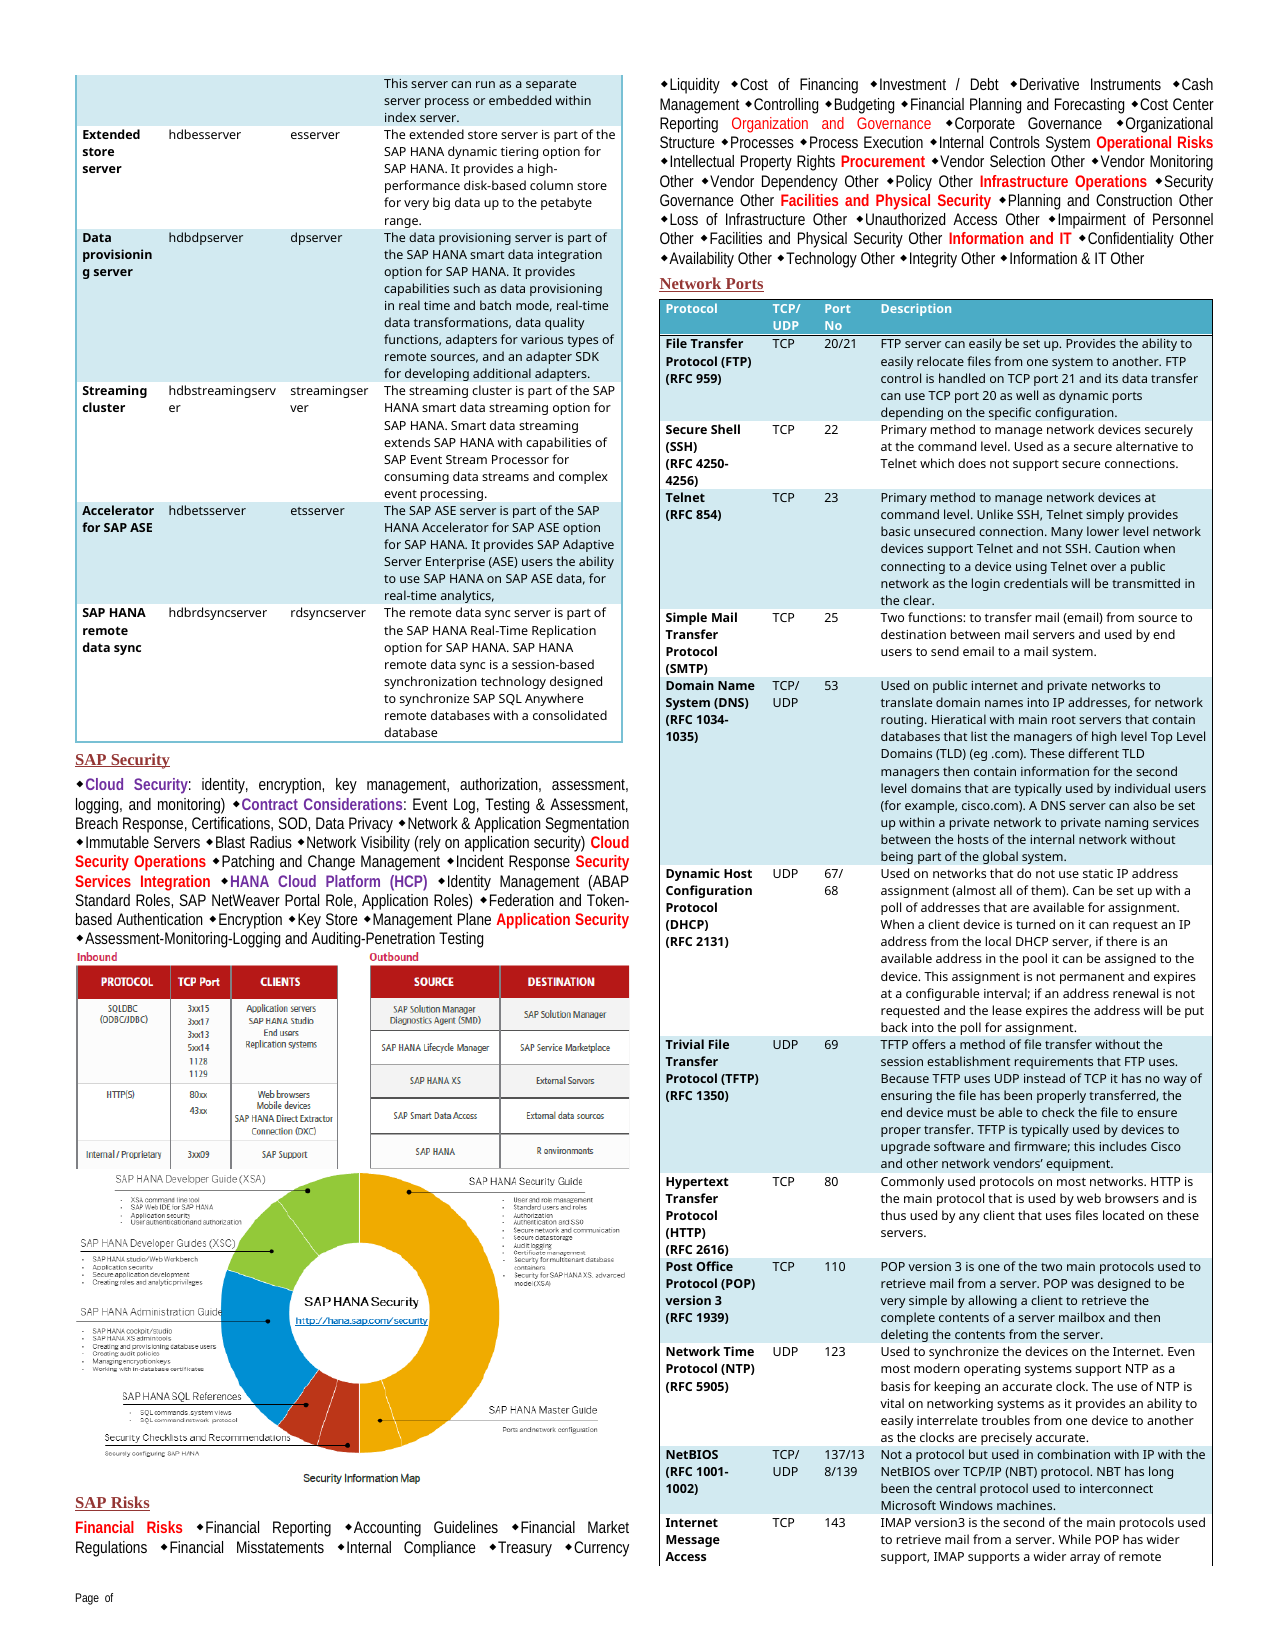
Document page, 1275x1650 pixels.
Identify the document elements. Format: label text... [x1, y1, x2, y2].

table_cell 53 [818, 677, 874, 865]
table_cell TCP [766, 489, 818, 609]
table_cell 25 [818, 609, 874, 677]
text Cloud Security: identity, encryption, key management, authorization, assessment, logging, and monitoring) Contract Considerations: Event Log, Testing & Assessment, Breach Response, Certifications, SOD, Data Privacy Network & Application Segmentation Immutable Servers Blast Radius Network Visibility (rely on application security) Cloud Security Operations Patching and Change Management Incident Response Security Services Integration HANA Cloud Platform (HCP) Identity Management (ABAP Standard Roles, SAP NetWeaver Portal Role, Application Roles) Federation and Token-based Authentication Encryption Key Store Management Plane Application Security Assessment-Monitoring-Logging and Auditing-Penetration Testing [75, 775, 629, 948]
table_cell 137/138/139 [818, 1446, 874, 1514]
table_cell Hypertext Transfer Protocol (HTTP) (RFC 2616) [660, 1173, 766, 1258]
table_cell streamingserver [284, 383, 378, 502]
subtitle SAP Security [75, 749, 629, 769]
table_cell Primary method to manage network devices at command level. Unlike SSH, Telnet simply provides basic unsecured connection. Many lower level network devices support Telnet and not SSH. Caution when connecting to a device using Telnet over a public network as the login credentials will be transmitted in the clear. [874, 489, 1212, 609]
table_cell TCP [766, 1514, 818, 1566]
table_cell TCP [766, 609, 818, 677]
table_cell Accelerator for SAP ASE [77, 502, 162, 604]
table_cell TCP/UDP [766, 1446, 818, 1514]
subtitle SAP Risks [75, 1493, 629, 1512]
table_cell hdbdpserver [162, 229, 284, 382]
table_cell 22 [818, 421, 874, 489]
table_header Description [874, 300, 1212, 334]
table_cell Streaming cluster [77, 383, 162, 502]
table_cell 110 [818, 1258, 874, 1343]
table_cell The extended store server is part of the SAP HANA dynamic tiering option for SAP HANA. It provides a high-performance disk-based column store for very big data up to the petabyte range. [378, 126, 621, 229]
table_cell Used to synchronize the devices on the Internet. Even most modern operating systems support NTP as a basis for keeping an accurate clock. The use of NTP is vital on networking systems as it provides an ability to easily interrelate troubles from one device to another as the clocks are precisely accurate. [874, 1344, 1212, 1446]
table_cell The streaming cluster is part of the SAP HANA smart data streaming option for SAP HANA. Smart data streaming extends SAP HANA with capabilities of SAP Event Stream Processor for consuming data streams and complex event processing. [378, 383, 621, 502]
table_cell NetBIOS (RFC 1001-1002) [660, 1446, 766, 1514]
table_cell 20/21 [818, 336, 874, 421]
table_cell TCP [766, 1258, 818, 1343]
table_cell hdbrdsyncserver [162, 605, 284, 741]
table_cell File Transfer Protocol (FTP) (RFC 959) [660, 336, 766, 421]
table_cell Primary method to manage network devices securely at the command level. Used as a secure alternative to Telnet which does not support secure connections. [874, 421, 1212, 489]
table_cell The data provisioning server is part of the SAP HANA smart data integration option for SAP HANA. It provides capabilities such as data provisioning in real time and batch mode, real-time data transformations, data quality functions, adapters for various types of remote sources, and an adapter SDK for developing additional adapters. [378, 229, 621, 382]
table_cell 69 [818, 1036, 874, 1173]
text Financial Risks Financial Reporting Accounting Guidelines Financial Market Regulations Financial Misstatements Internal Compliance Treasury Currency Liquidity Cost of Financing Investment / Debt Derivative Instruments Cash Management Controlling Budgeting Financial Planning and Forecasting Cost Center Reporting Organization and Governance Corporate Governance Organizational Structure Processes Process Execution Internal Controls System Operational Risks Intellectual Property Rights Procurement Vendor Selection Other Vendor Monitoring Other Vendor Dependency Other Policy Other Infrastructure Operations Security Governance Other Facilities and Physical Security Planning and Construction Other Loss of Infrastructure Other Unauthorized Access Other Impairment of Personnel Other Facilities and Physical Security Other Information and IT Confidentiality Other Availability Other Technology Other Integrity Other Information & IT Other [659, 75, 1213, 268]
table_cell Not a protocol but used in combination with IP with the NetBIOS over TCP/IP (NBT) protocol. NBT has long been the central protocol used to interconnect Microsoft Windows machines. [874, 1446, 1212, 1514]
table_cell Internet Message Access Protocol (IMAP) (RFC 3501) [660, 1514, 766, 1566]
table_cell Trivial File Transfer Protocol (TFTP) (RFC 1350) [660, 1036, 766, 1173]
table_cell dpserver [284, 229, 378, 382]
table_cell Two functions: to transfer mail (email) from source to destination between mail servers and used by end users to send email to a mail system. [874, 609, 1212, 677]
table_cell xsengine [284, 75, 378, 126]
table_cell 67/ 68 [818, 865, 874, 1036]
table_cell Dynamic Host Configuration Protocol (DHCP) (RFC 2131) [660, 865, 766, 1036]
table_cell esserver [284, 126, 378, 229]
table_cell Simple Mail Transfer Protocol (SMTP) [660, 609, 766, 677]
table_cell Domain Name System (DNS) (RFC 1034-1035) [660, 677, 766, 865]
table_cell hdbetsserver [162, 502, 284, 604]
table_cell TCP [766, 1173, 818, 1258]
table_cell UDP [766, 1344, 818, 1446]
table_cell FTP server can easily be set up. Provides the ability to easily relocate files from one system to another. FTP control is handled on TCP port 21 and its data transfer can use TCP port 20 as well as dynamic ports depending on the specific configuration. [874, 336, 1212, 421]
table_cell Commonly used protocols on most networks. HTTP is the main protocol that is used by web browsers and is thus used by any client that uses files located on these servers. [874, 1173, 1212, 1258]
table_cell etsserver [284, 502, 378, 604]
table_cell The remote data sync server is part of the SAP HANA Real-Time Replication option for SAP HANA. SAP HANA remote data sync is a session-based synchronization technology designed to synchronize SAP SQL Anywhere remote databases with a consolidated database [378, 605, 621, 741]
table_cell hdbxsengine [162, 75, 284, 126]
table_cell Used on networks that do not use static IP address assignment (almost all of them). Can be set up with a poll of addresses that are available for assignment. When a client device is turned on it can request an IP address from the local DHCP server, if there is an available address in the pool it can be assigned to the device. This assignment is not permanent and expires at a configurable interval; if an address renewal is not requested and the lease expires the address will be put back into the poll for assignment. [874, 865, 1212, 1036]
table_cell 123 [818, 1344, 874, 1446]
table_cell UDP [766, 865, 818, 1036]
table_cell Extended store server [77, 126, 162, 229]
table_cell TCP [766, 421, 818, 489]
table_cell UDP [766, 1036, 818, 1173]
table_cell XS classic server [77, 75, 162, 126]
table_cell TCP/ UDP [766, 677, 818, 865]
table_cell The SAP ASE server is part of the SAP HANA Accelerator for SAP ASE option for SAP HANA. It provides SAP Adaptive Server Enterprise (ASE) users the ability to use SAP HANA on SAP ASE data, for real-time analytics, [378, 502, 621, 604]
table_cell TFTP offers a method of file transfer without the session establishment requirements that FTP uses. Because TFTP uses UDP instead of TCP it has no way of ensuring the file has been properly transferred, the end device must be able to check the file to ensure proper transfer. TFTP is typically used by devices to upgrade software and firmware; this includes Cisco and other network vendors’ equipment. [874, 1036, 1212, 1173]
table_cell 80 [818, 1173, 874, 1258]
table_cell SAP HANA remote data sync [77, 605, 162, 741]
table_cell Telnet (RFC 854) [660, 489, 766, 609]
table_cell Data provisioning server [77, 229, 162, 382]
table_header Protocol [660, 300, 766, 334]
table_cell Network Time Protocol (NTP) (RFC 5905) [660, 1344, 766, 1446]
table_cell TCP [766, 336, 818, 421]
table_cell hdbstreamingserver [162, 383, 284, 502]
table_cell 23 [818, 489, 874, 609]
table_cell 143 [818, 1514, 874, 1566]
table_cell Post Office Protocol (POP) version 3 (RFC 1939) [660, 1258, 766, 1343]
table_cell hdbesserver [162, 126, 284, 229]
table_cell Secure Shell (SSH) (RFC 4250-4256) [660, 421, 766, 489]
table_cell Used on public internet and private networks to translate domain names into IP addresses, for network routing. Hieratical with main root servers that contain databases that list the managers of high level Top Level Domains (TLD) (eg .com). These different TLD managers then contain information for the second level domains that are typically used by individual users (for example, cisco.com). A DNS server can also be set up within a private network to private naming services between the hosts of the internal network without being part of the global system. [874, 677, 1212, 865]
table_header Port No [818, 300, 874, 334]
table_header TCP/ UDP [766, 300, 818, 334]
table_cell POP version 3 is one of the two main protocols used to retrieve mail from a server. POP was designed to be very simple by allowing a client to retrieve the complete contents of a server mailbox and then deleting the contents from the server. [874, 1258, 1212, 1343]
subtitle Network Ports [659, 274, 1213, 293]
table_cell rdsyncserver [284, 605, 378, 741]
